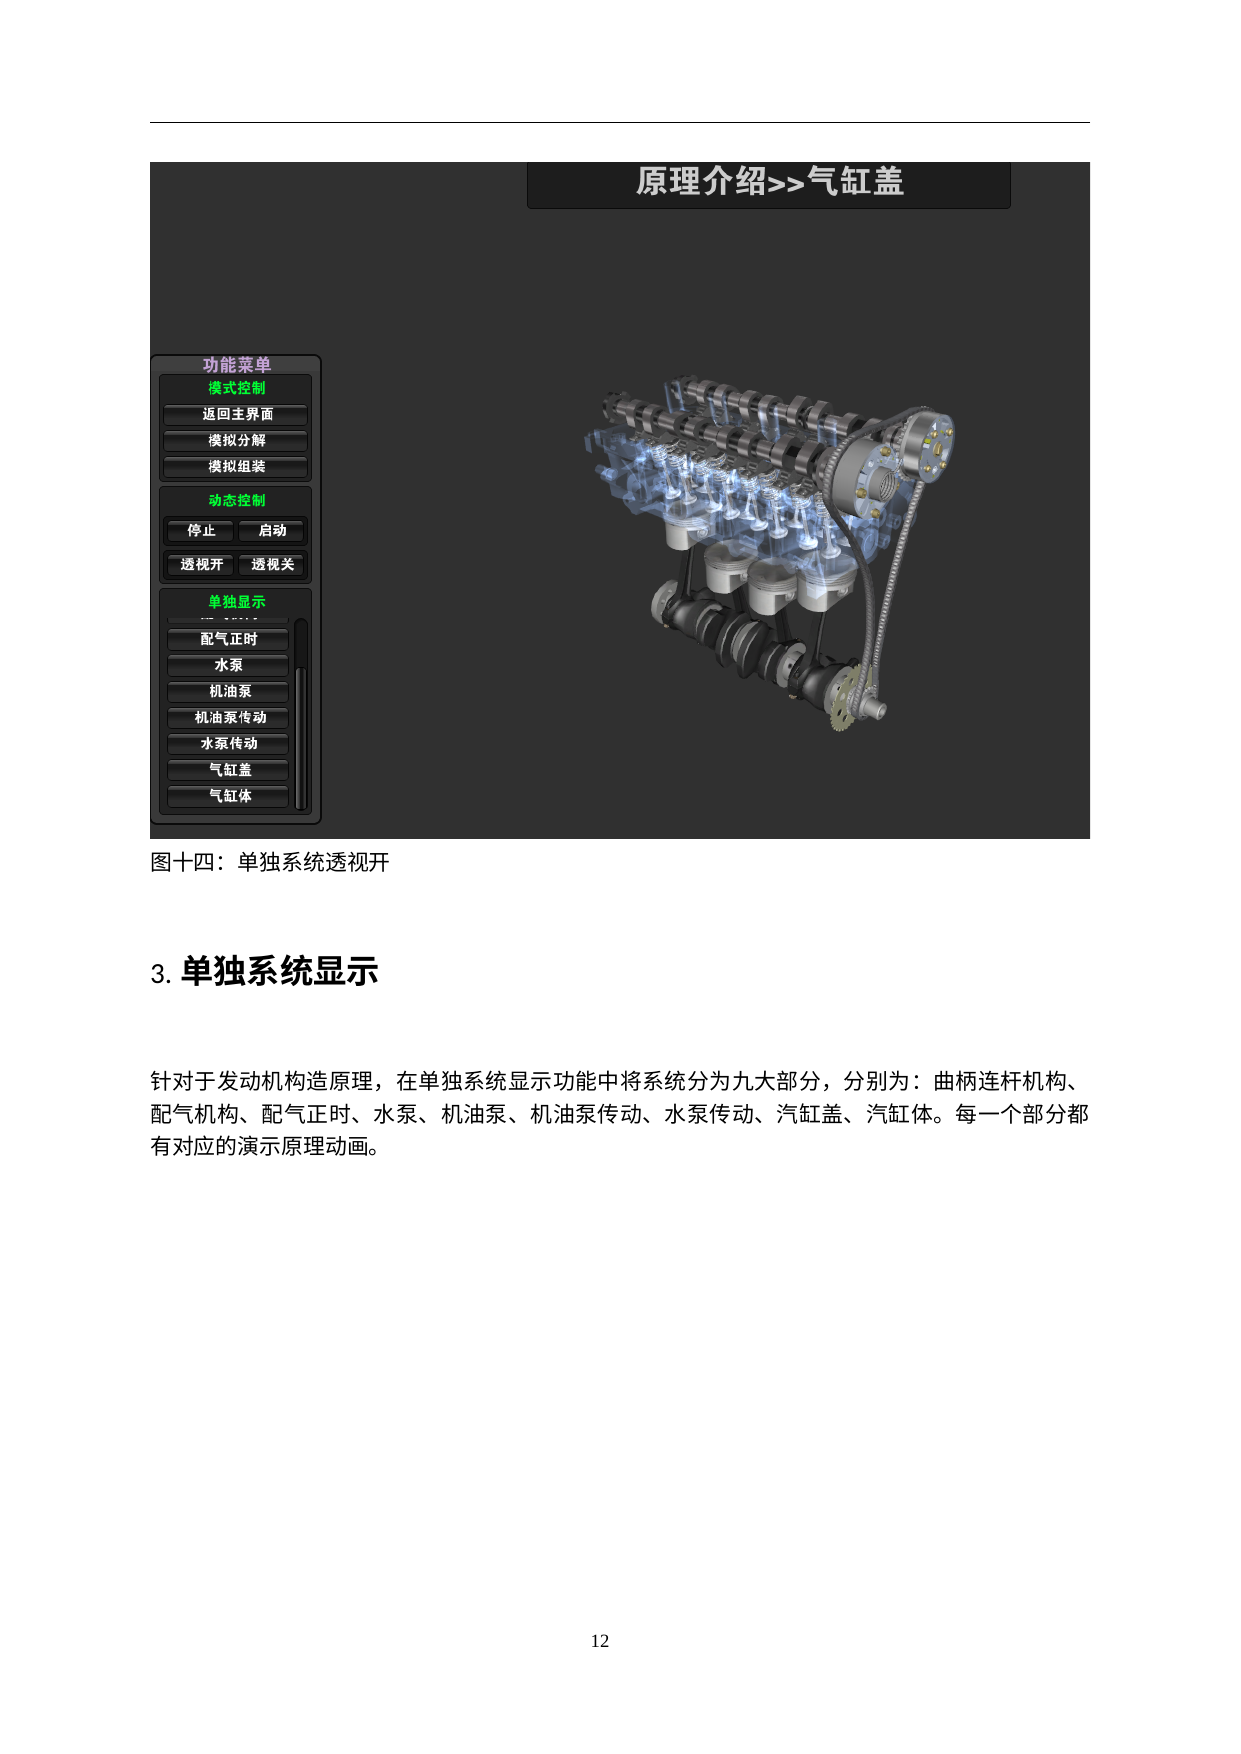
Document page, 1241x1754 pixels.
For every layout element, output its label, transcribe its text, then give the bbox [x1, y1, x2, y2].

picture [150, 162, 1091, 839]
text 针对于发动机构造原理，在单独系统显示功能中将系统分为九大部分，分别为：曲柄连杆机构、配气机构、配气正时、水泵、机油泵、机油泵传动、水泵传动、汽缸盖、汽缸体。每一个部分都有对应的演示原理动画。 [150, 1064, 1090, 1161]
text 图十四：单独系统透视开 [150, 844, 1090, 877]
subtitle 3. 单独系统显示 [150, 937, 1090, 1002]
